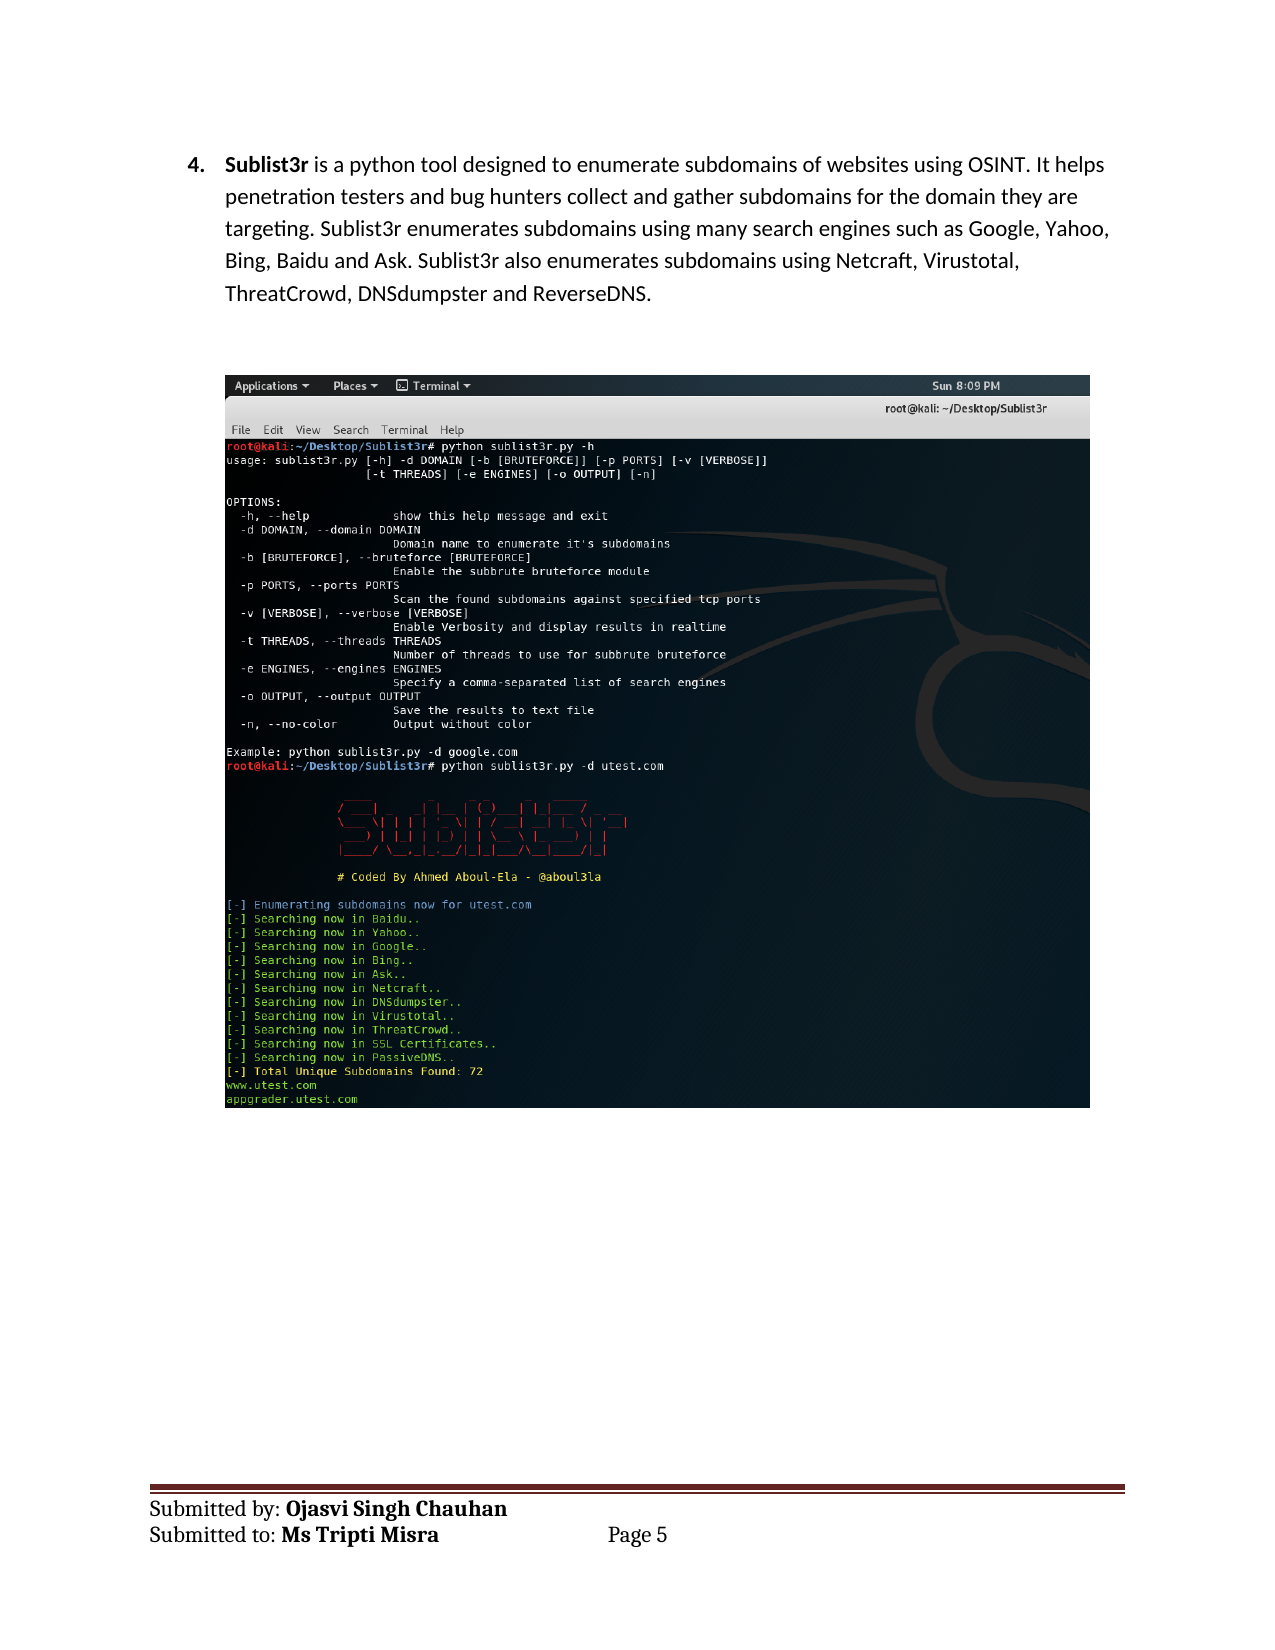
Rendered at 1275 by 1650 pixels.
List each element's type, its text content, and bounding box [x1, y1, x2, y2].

picture [225, 375, 1090, 1108]
list Sublist3r is a python tool designed to enumerate subdomains of websites using OSINT. It helps penetration testers and bug hunters collect and gather subdomains for the domain they are targeting. Sublist3r enumerates subdomains using many search engines such as Google, Yahoo, Bing, Baidu and Ask. Sublist3r also enumerates subdomains using Netcraft, Virustotal, ThreatCrowd, DNSdumpster and ReverseDNS. [187, 150, 1125, 307]
